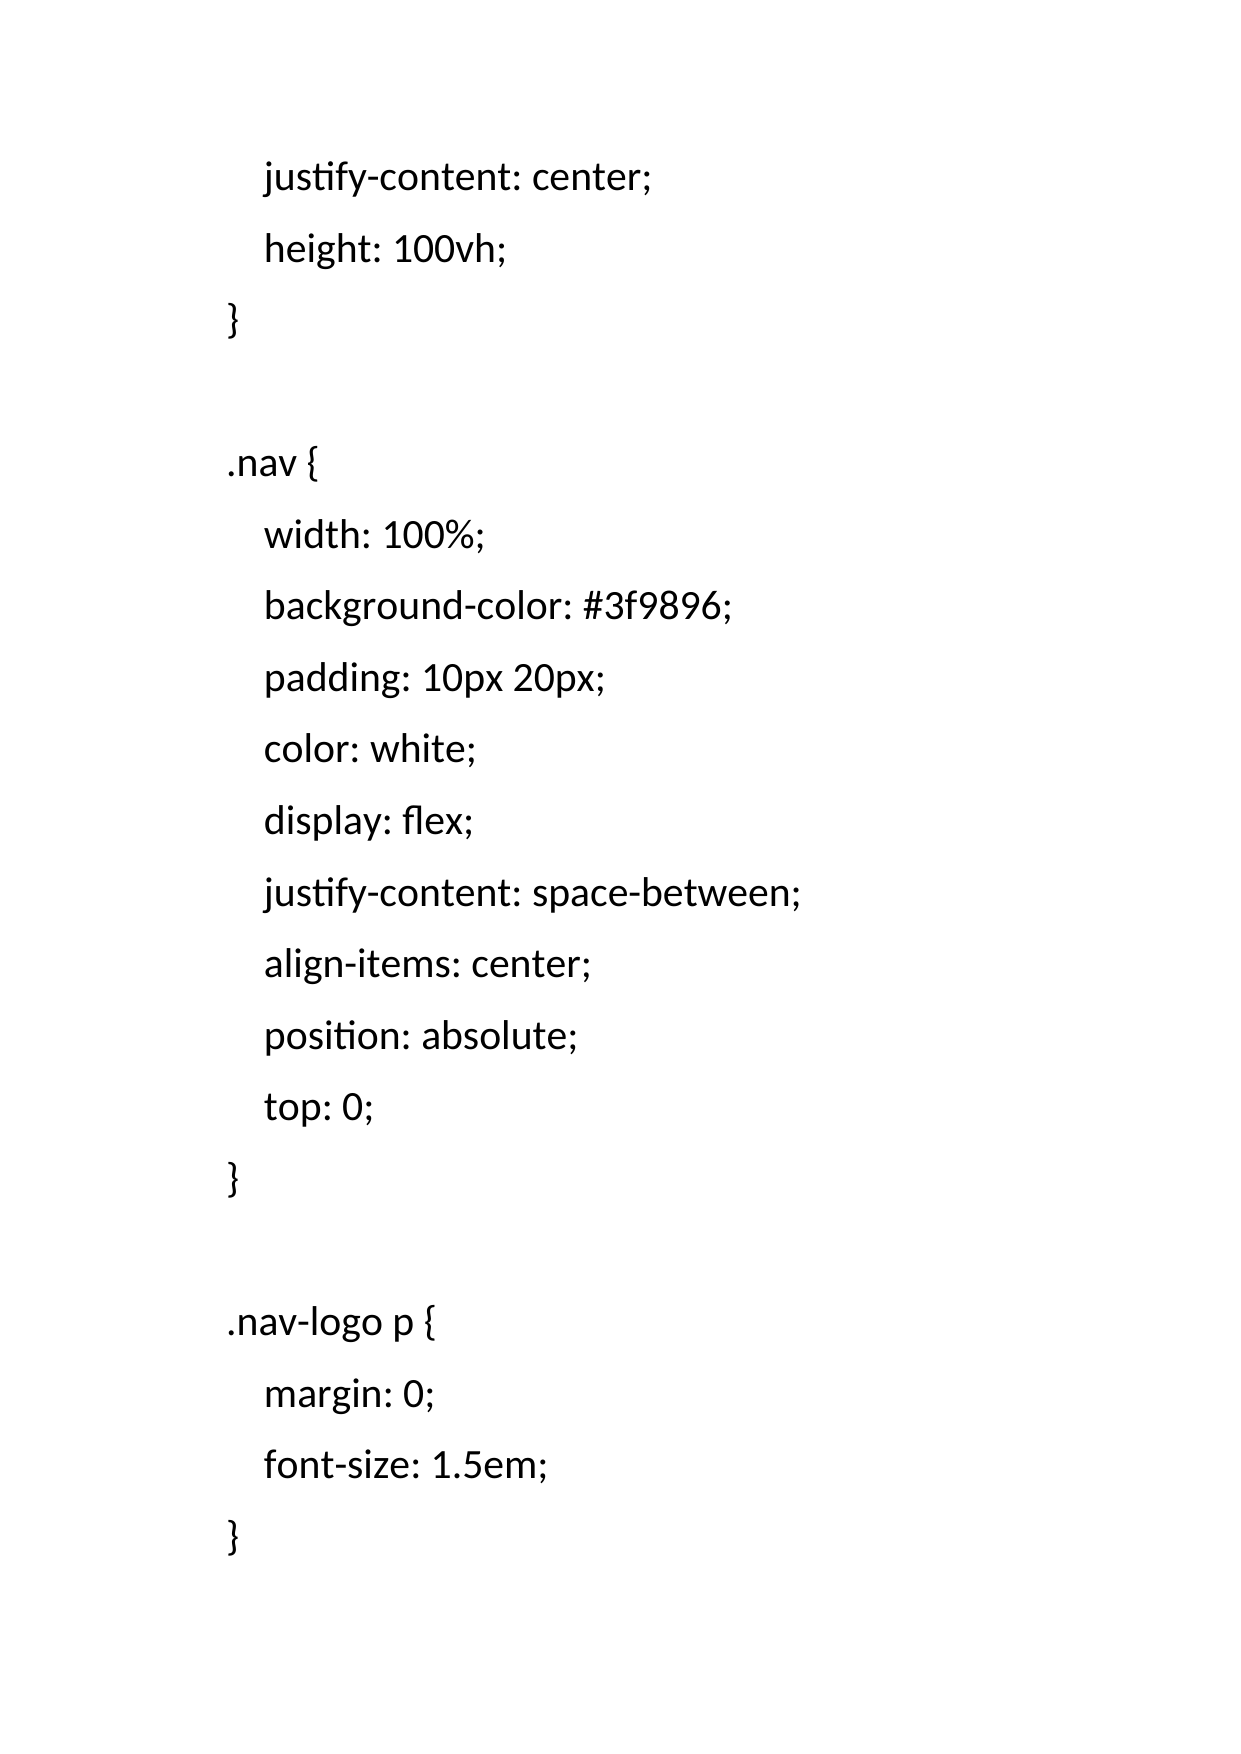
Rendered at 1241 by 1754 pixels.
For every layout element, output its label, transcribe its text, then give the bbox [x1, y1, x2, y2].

text position: absolute; [150, 1009, 1090, 1059]
text color: white; [150, 722, 1090, 773]
text } [150, 1510, 1090, 1561]
text align-items: center; [150, 937, 1090, 988]
text top: 0; [150, 1080, 1090, 1131]
text padding: 10px 20px; [150, 651, 1090, 702]
text } [150, 1152, 1090, 1203]
text margin: 0; [150, 1367, 1090, 1417]
text font-size: 1.5em; [150, 1438, 1090, 1489]
text justify-content: space-between; [150, 866, 1090, 916]
text width: 100%; [150, 508, 1090, 559]
text background-color: #3f9896; [150, 579, 1090, 630]
text display: flex; [150, 794, 1090, 845]
text .nav-logo p { [150, 1295, 1090, 1346]
text justify-content: center; [150, 150, 1090, 201]
text } [150, 293, 1090, 344]
text height: 100vh; [150, 222, 1090, 272]
text .nav { [150, 436, 1090, 487]
